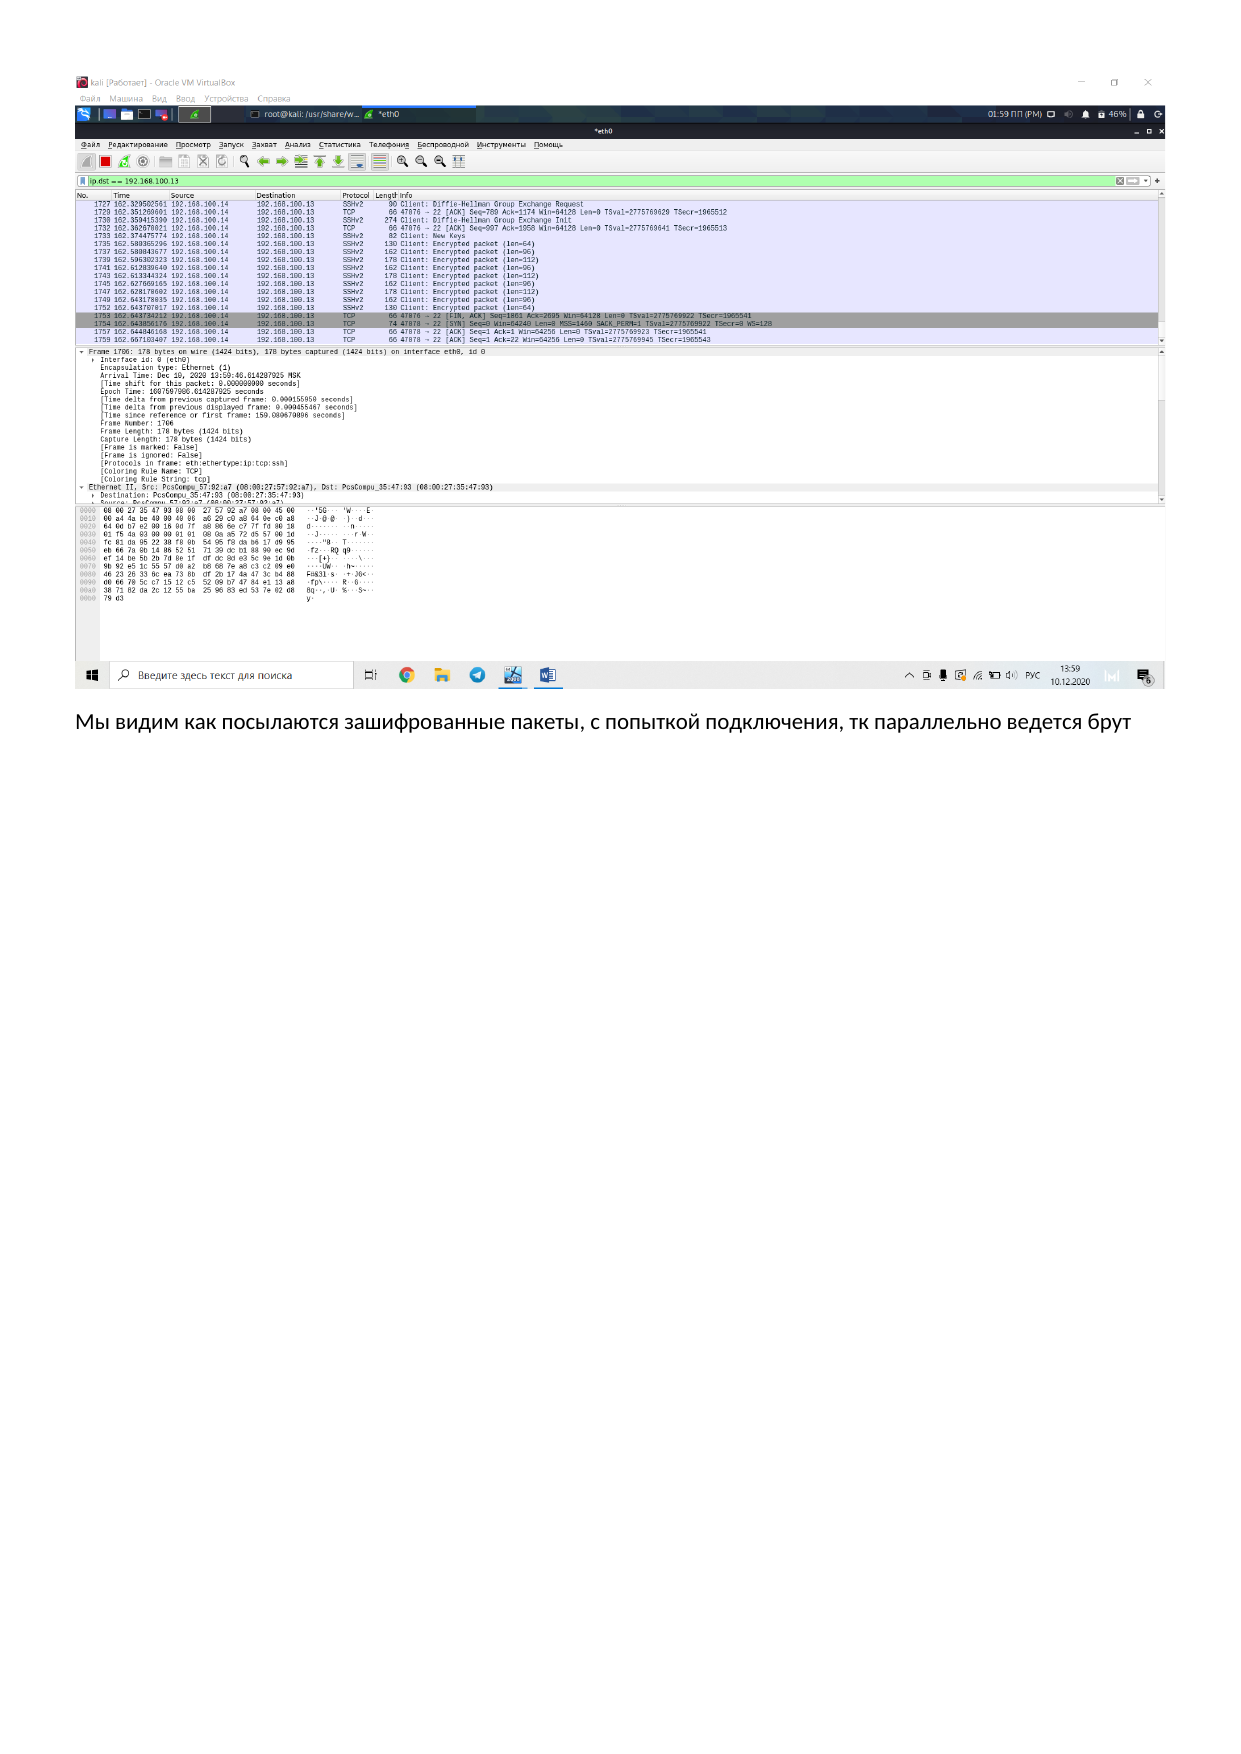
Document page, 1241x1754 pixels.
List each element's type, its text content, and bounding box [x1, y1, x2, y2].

picture [75, 75, 1166, 689]
text Мы видим как посылаются зашифрованные пакеты, с попыткой подключения, тк параллельно ведется брут [75, 707, 1165, 735]
